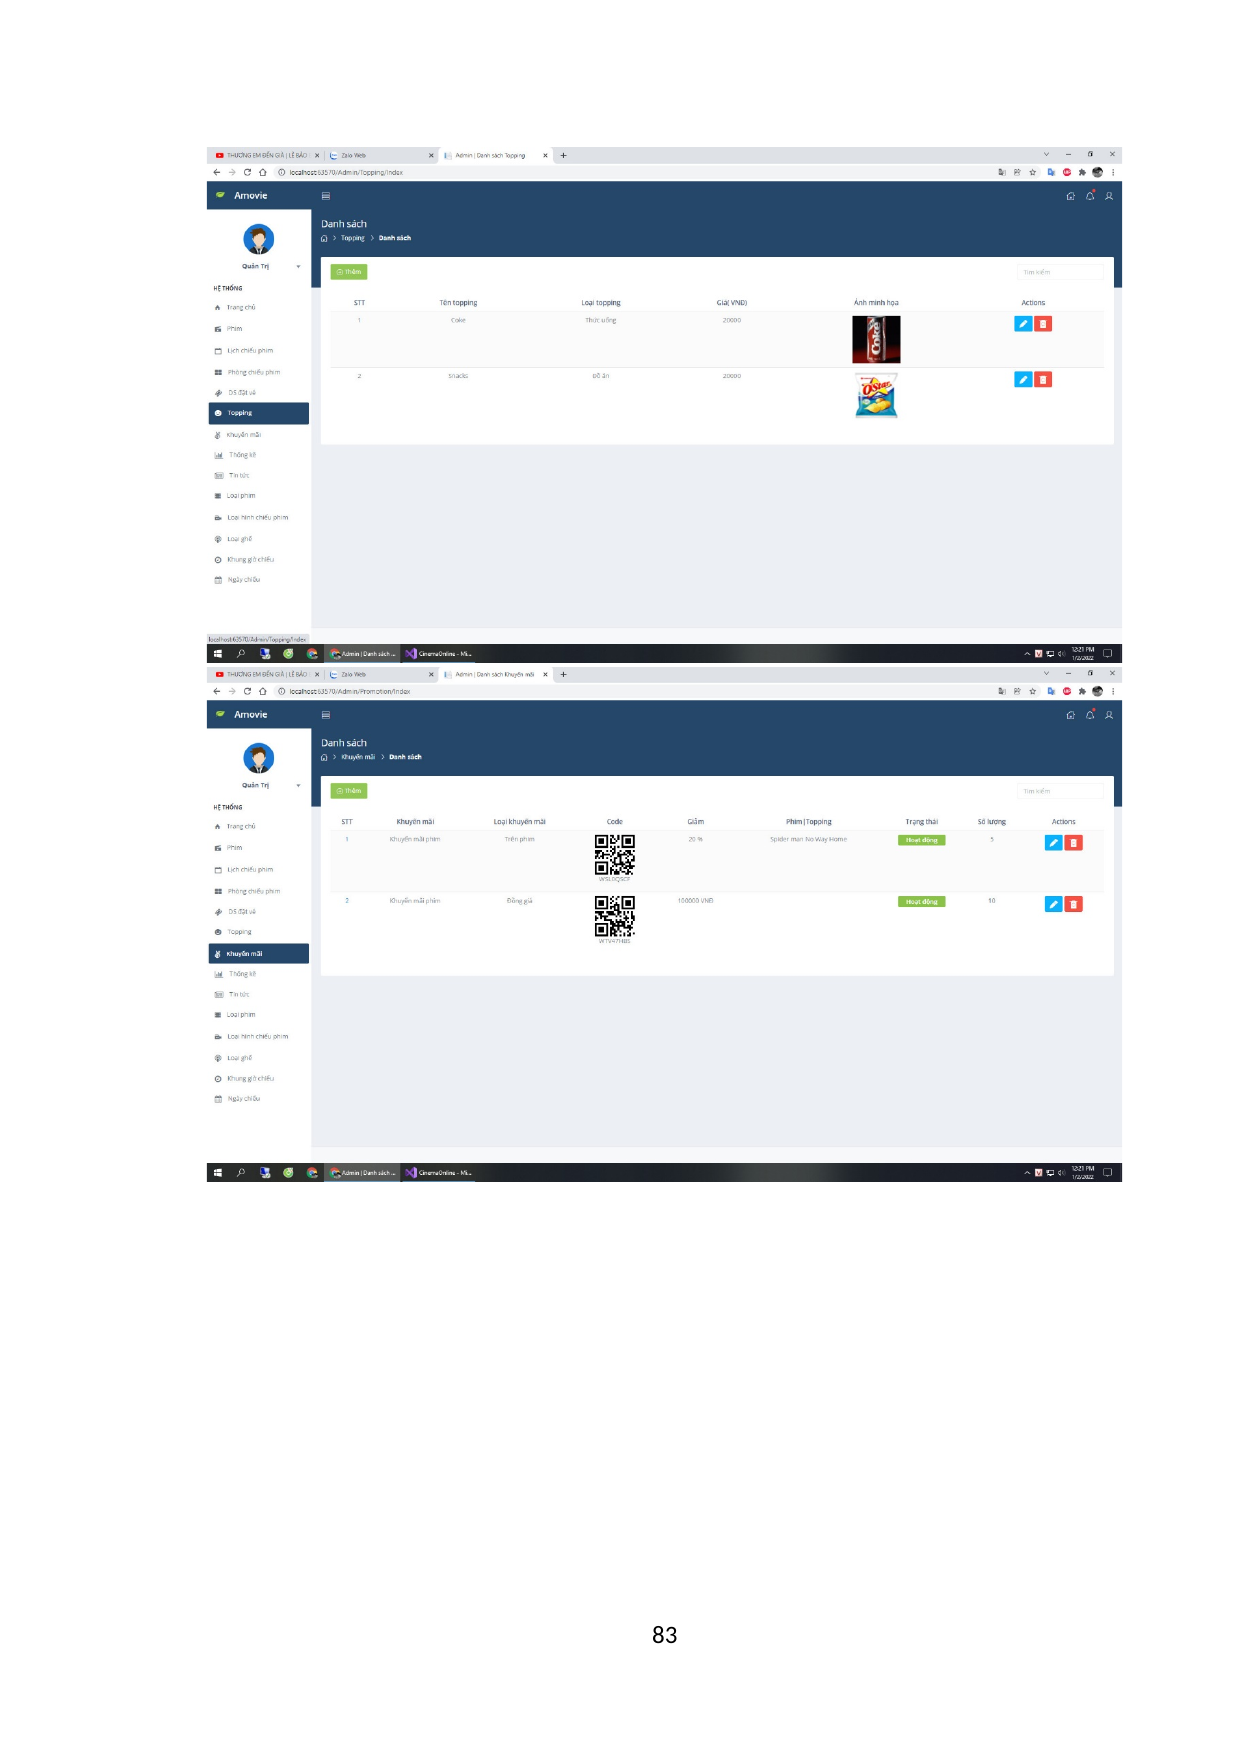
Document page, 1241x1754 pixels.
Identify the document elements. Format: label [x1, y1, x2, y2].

picture [206, 667, 1123, 1182]
picture [206, 147, 1123, 663]
